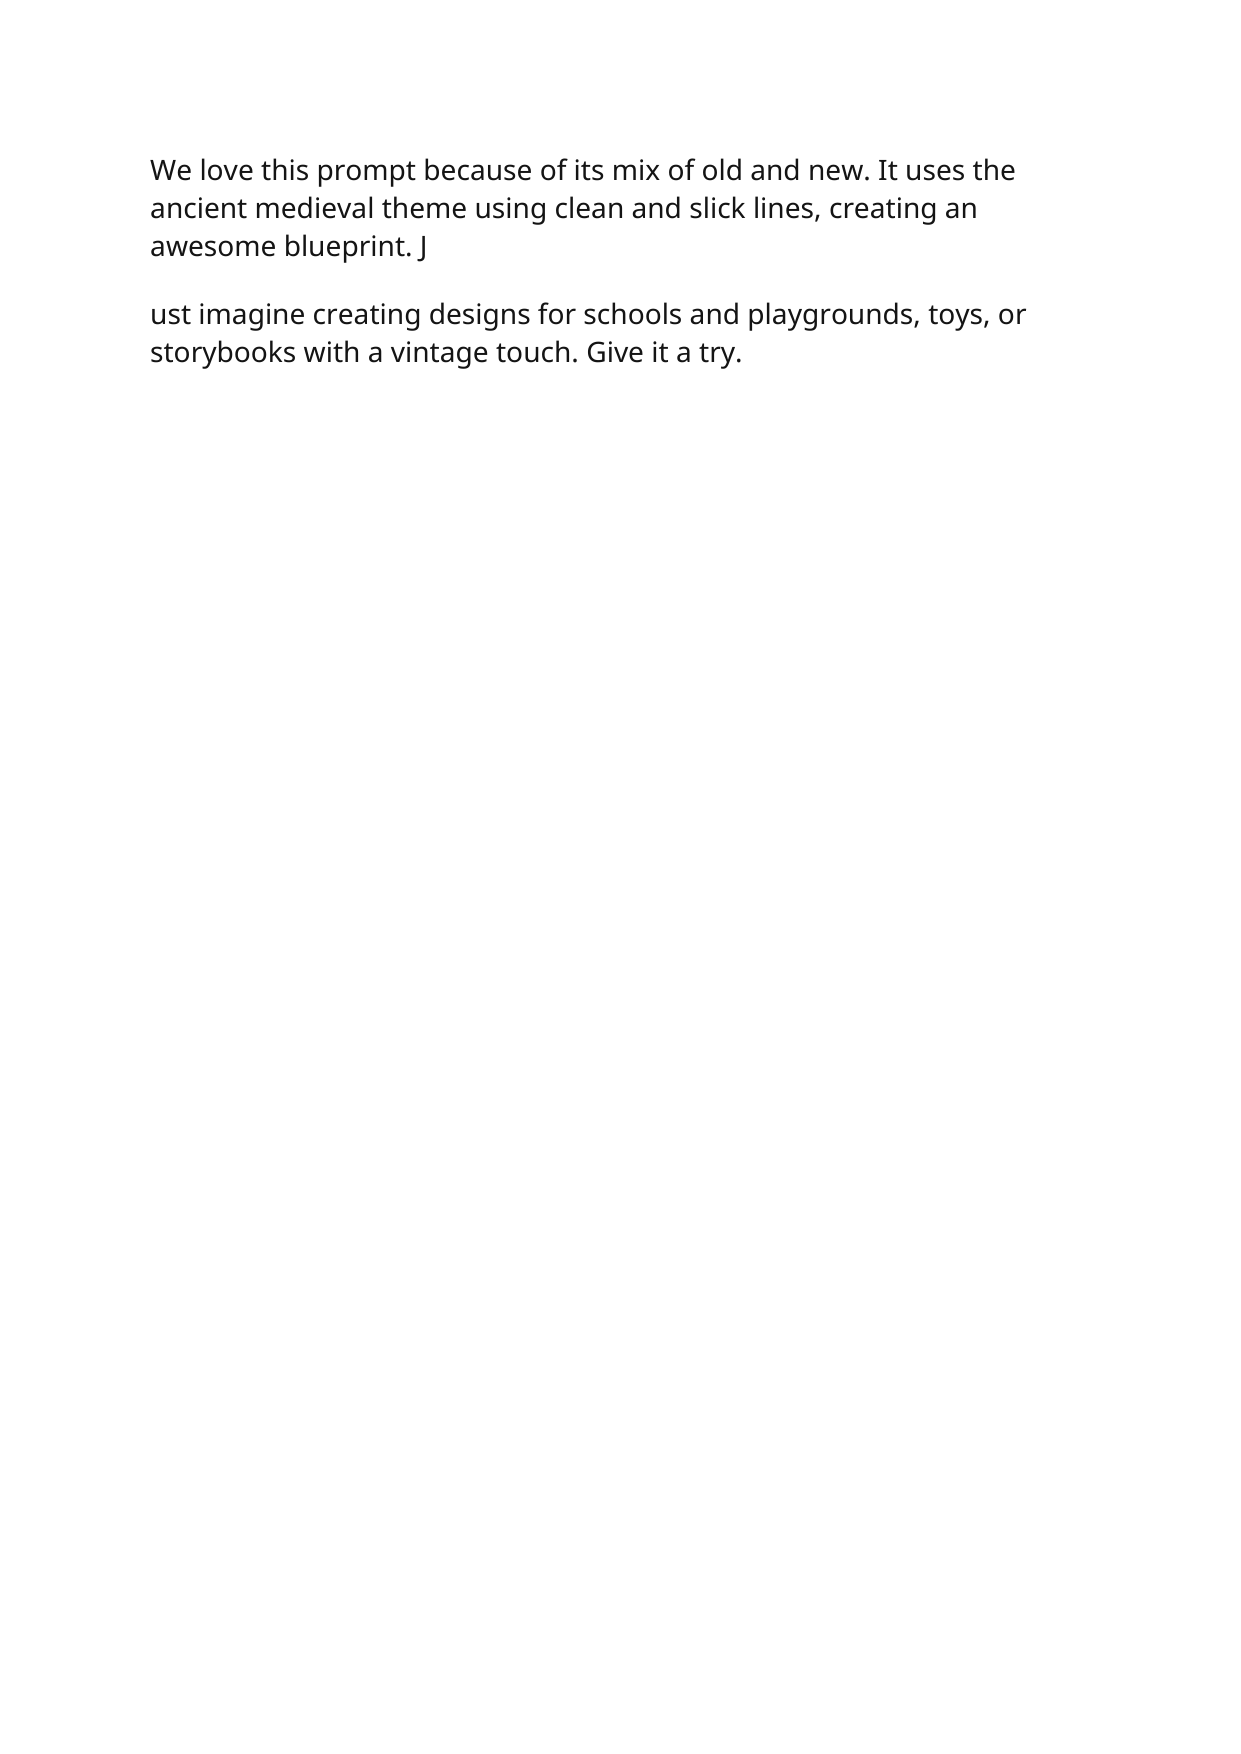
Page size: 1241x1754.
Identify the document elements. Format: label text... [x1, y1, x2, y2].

text We love this prompt because of its mix of old and new. It uses the ancient medieval theme using clean and slick lines, creating an awesome blueprint. J [150, 150, 1090, 265]
text ust imagine creating designs for schools and playgrounds, toys, or storybooks with a vintage touch. Give it a try. [150, 294, 1090, 371]
